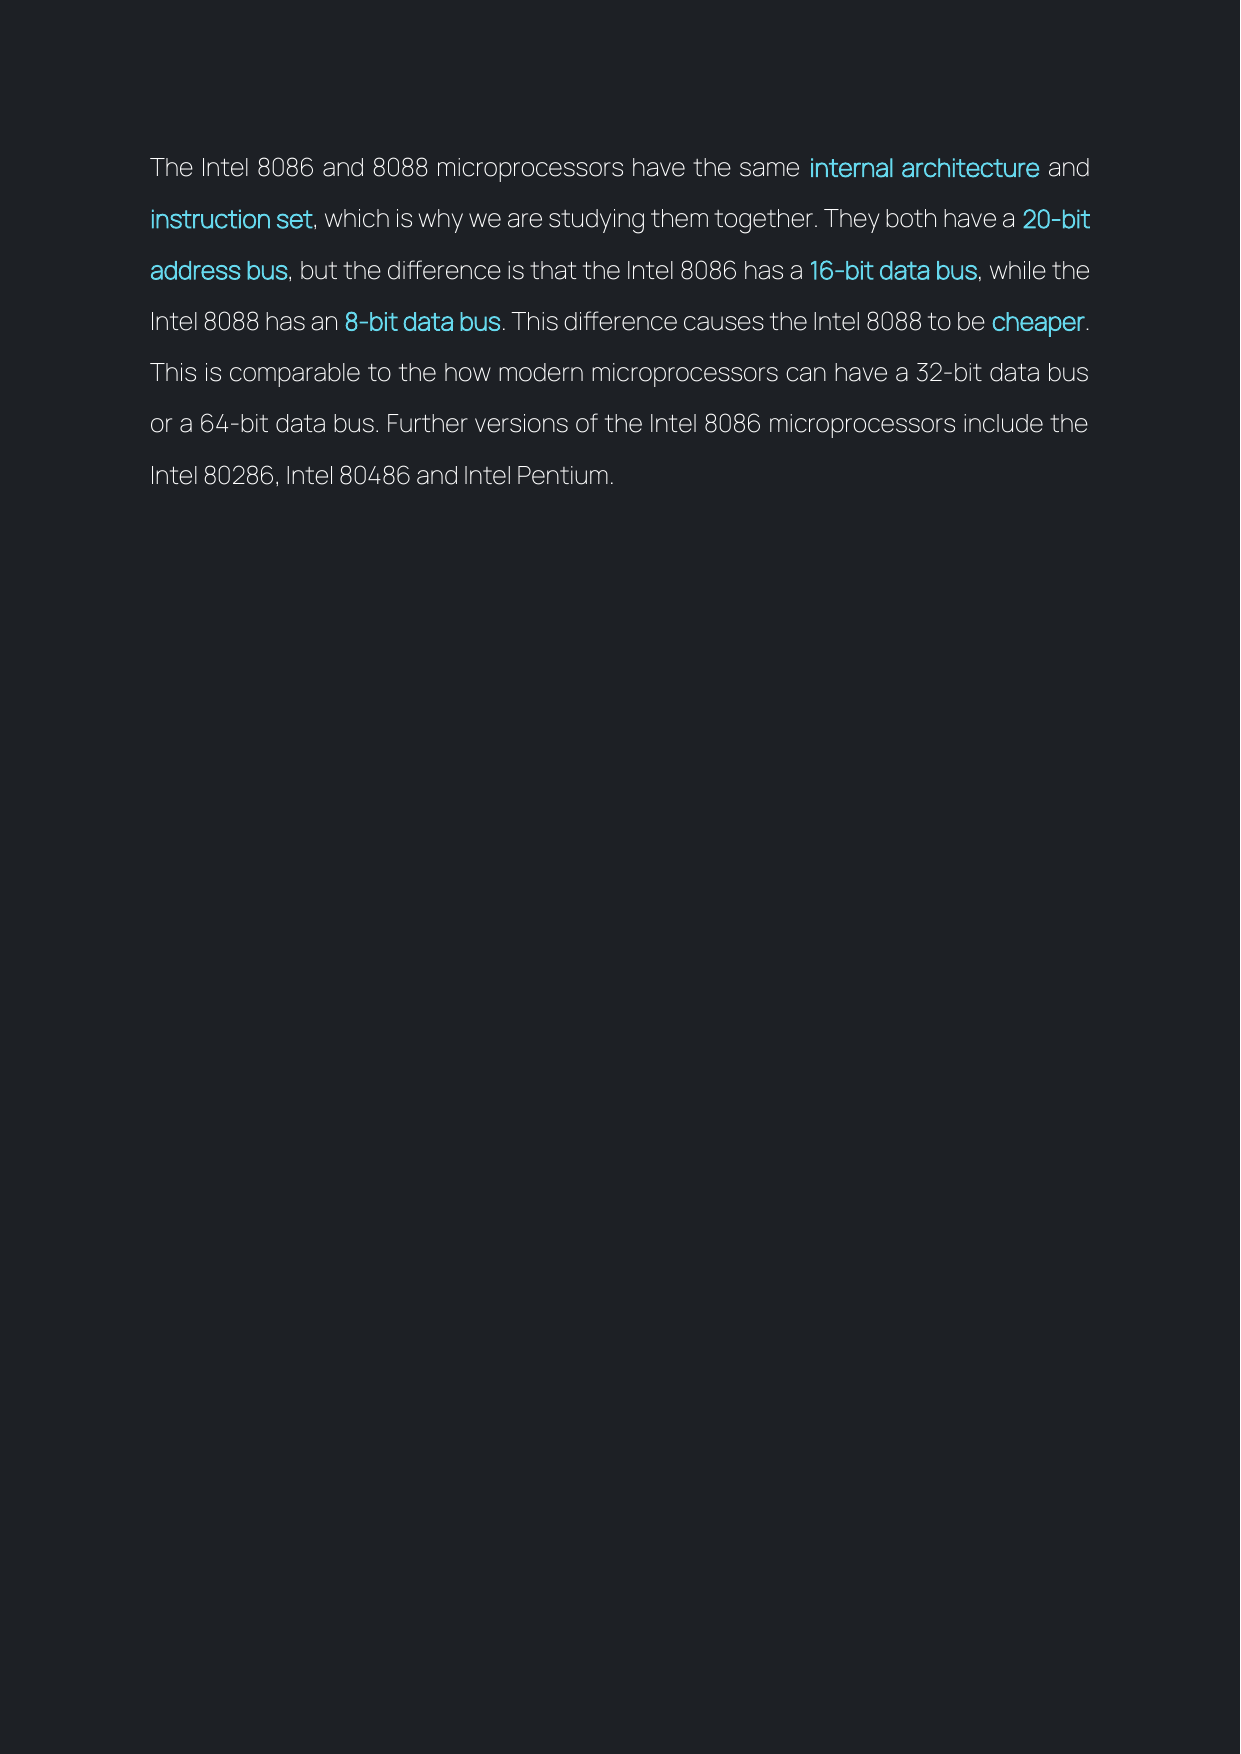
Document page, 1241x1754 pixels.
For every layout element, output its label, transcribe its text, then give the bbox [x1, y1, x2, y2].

text The Intel 8086 and 8088 microprocessors have the same internal architecture and instruction set, which is why we are studying them together. They both have a 20-bit address bus, but the difference is that the Intel 8086 has a 16-bit data bus, while the Intel 8088 has an 8-bit data bus. This difference causes the Intel 8088 to be cheaper. This is comparable to the how modern microprocessors can have a 32-bit data bus or a 64-bit data bus. Further versions of the Intel 8086 microprocessors include the Intel 80286, Intel 80486 and Intel Pentium. [150, 150, 1090, 492]
